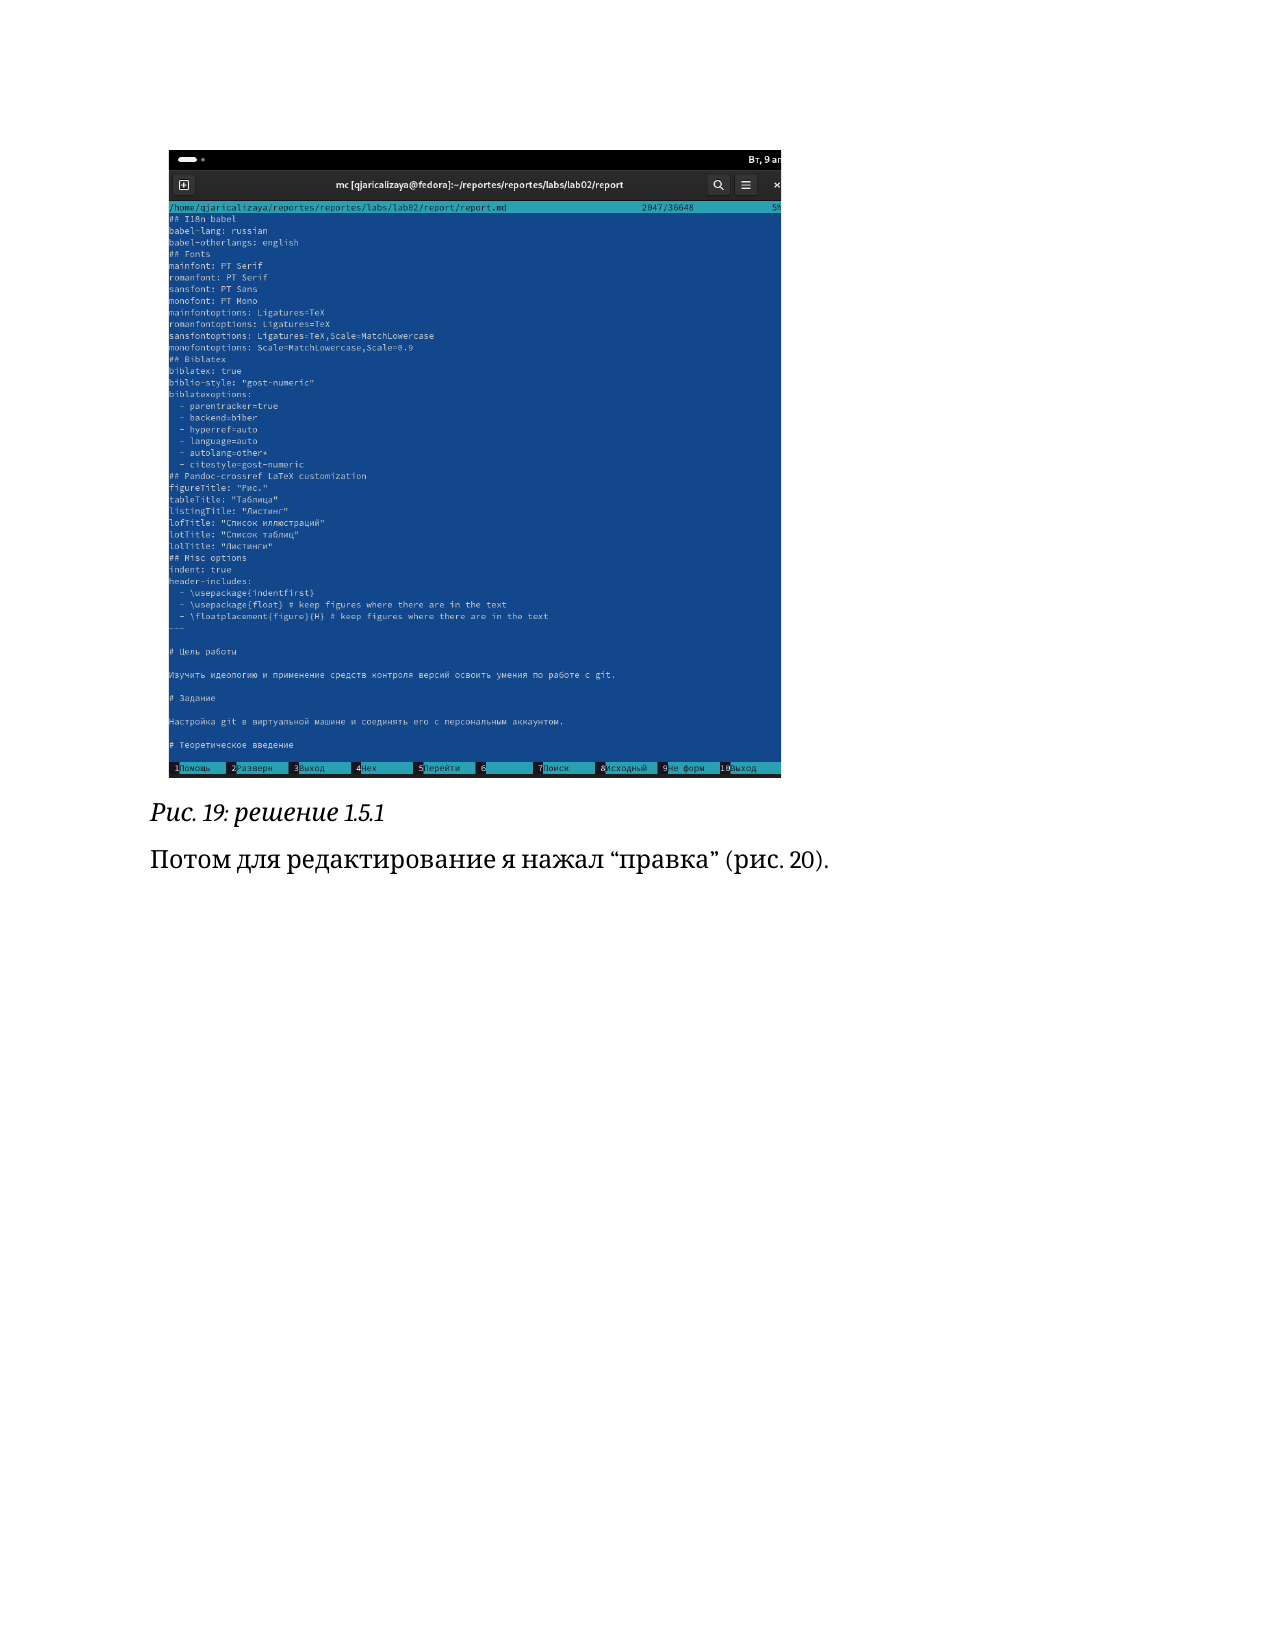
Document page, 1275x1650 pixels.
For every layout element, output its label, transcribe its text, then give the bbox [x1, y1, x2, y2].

text Потом для редактирование я нажал “правка” (рис. 20). [150, 846, 1125, 875]
picture [168, 150, 782, 778]
text Рис. 19: решение 1.5.1 [150, 799, 1125, 828]
